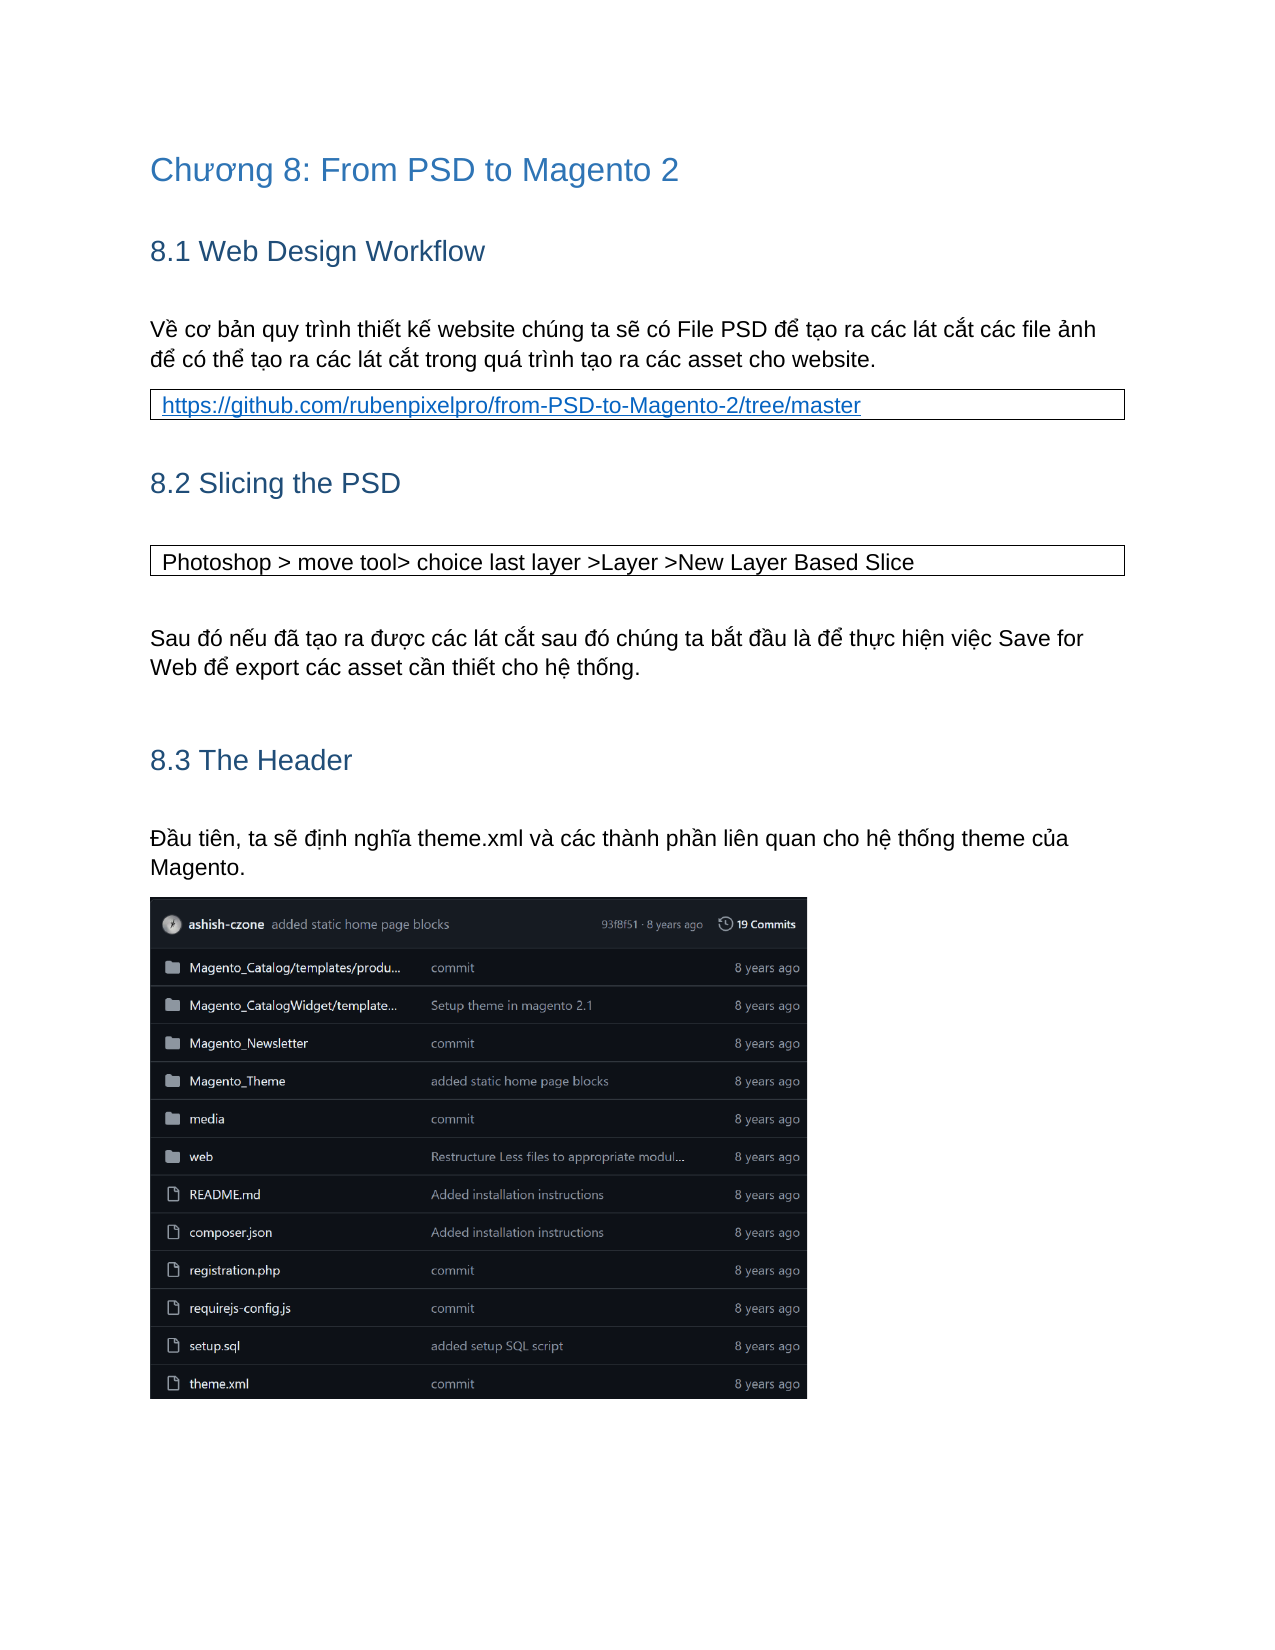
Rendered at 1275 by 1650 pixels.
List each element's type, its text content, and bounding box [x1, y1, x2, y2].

table_header Photoshop > move tool> choice last layer >Layer >New Layer Based Slice [151, 546, 1124, 575]
text Về cơ bản quy trình thiết kế website chúng ta sẽ có File PSD để tạo ra các lát cắt các file ảnh để có thể tạo ra các lát cắt trong quá trình tạo ra các asset cho website. [150, 314, 1125, 372]
subtitle Chương 8: From PSD to Magento 2 [150, 150, 1125, 188]
subtitle 8.1 Web Design Workflow [150, 234, 1125, 268]
subtitle 8.3 The Header [150, 743, 1125, 777]
text Đầu tiên, ta sẽ định nghĩa theme.xml và các thành phần liên quan cho hệ thống theme của Magento. [150, 822, 1125, 881]
picture [150, 897, 808, 1399]
table_header https://github.com/rubenpixelpro/from-PSD-to-Magento-2/tree/master [151, 390, 1124, 419]
subtitle 8.2 Slicing the PSD [150, 466, 1125, 499]
text Sau đó nếu đã tạo ra được các lát cắt sau đó chúng ta bắt đầu là để thực hiện việc Save for Web để export các asset cần thiết cho hệ thống. [150, 622, 1125, 681]
